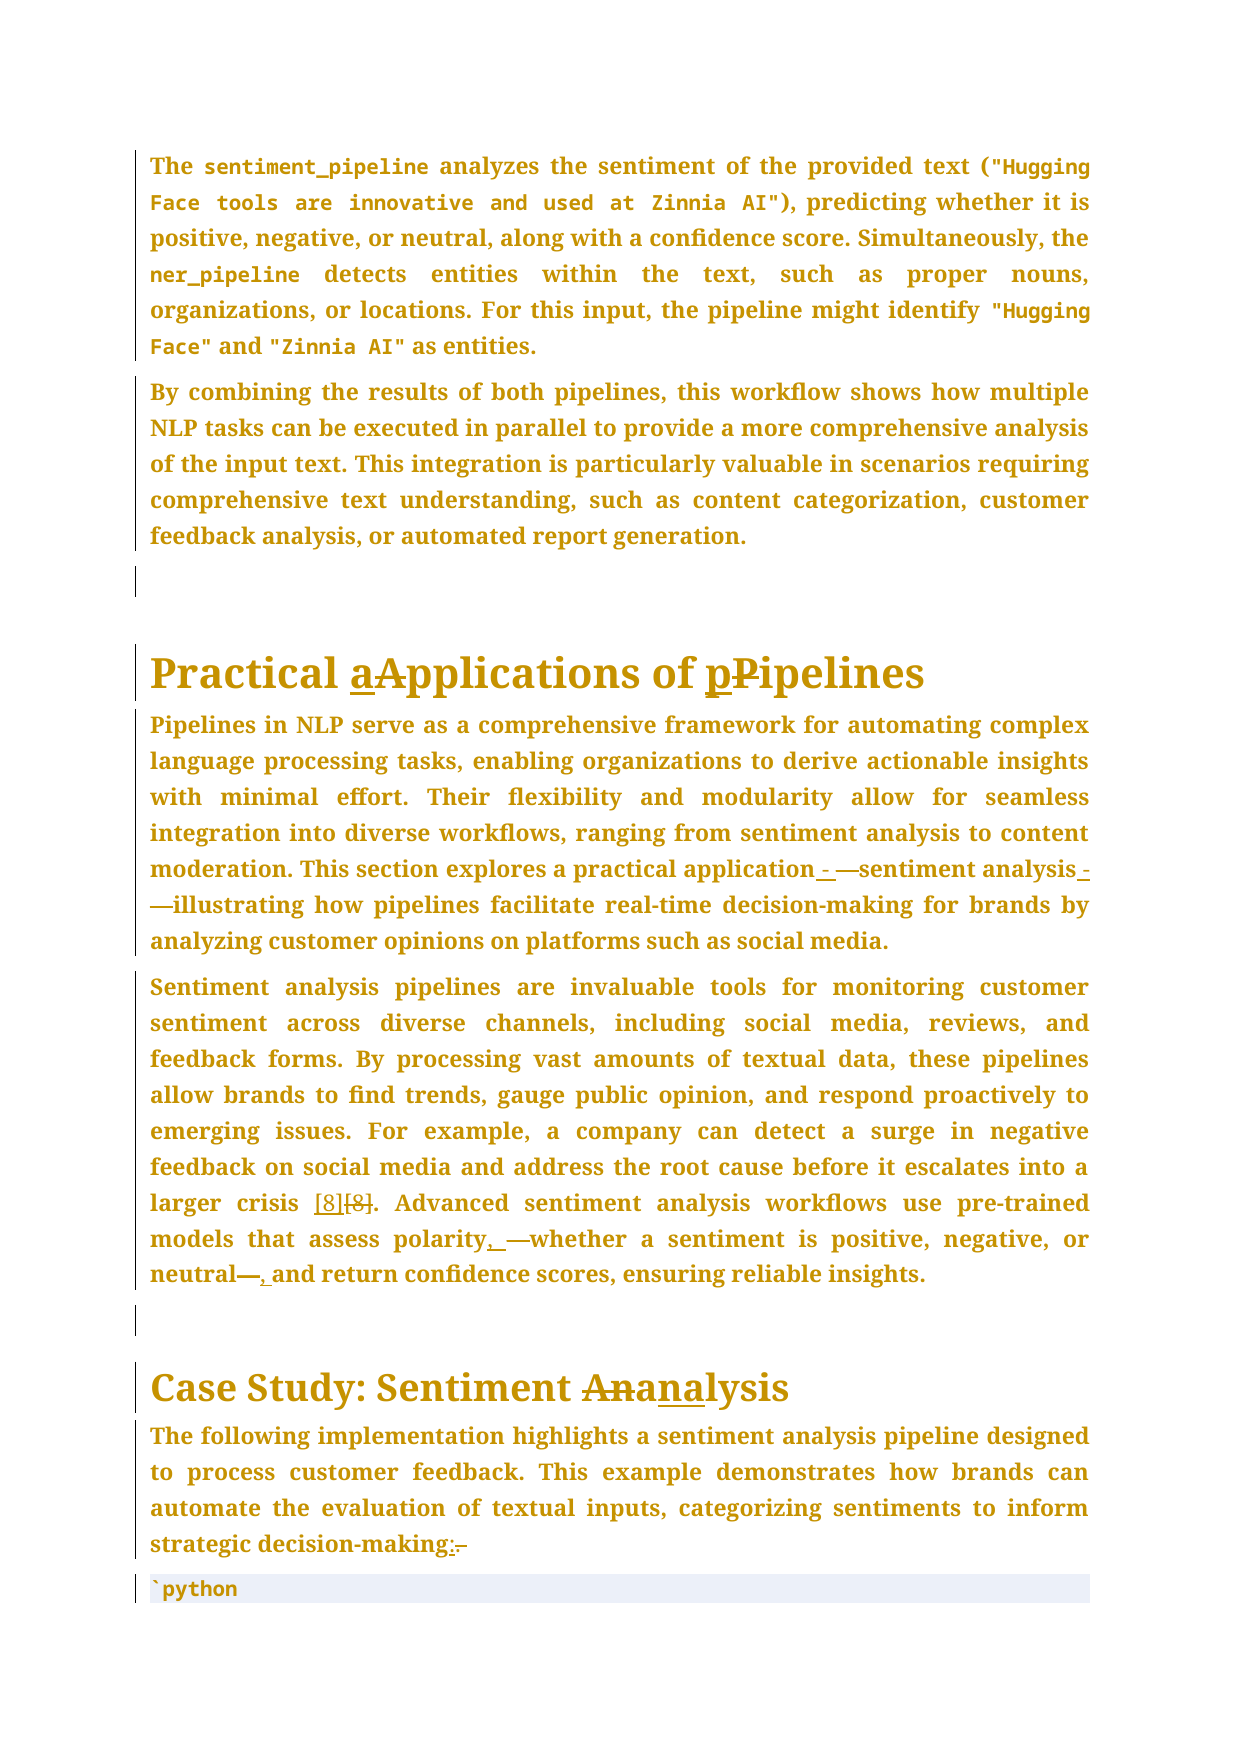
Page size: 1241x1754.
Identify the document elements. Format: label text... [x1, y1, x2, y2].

text `python [150, 1574, 1090, 1603]
subtitle Practical pplications of ipelines [150, 644, 1090, 701]
subtitle Case Study: Sentiment alysis [150, 1362, 1090, 1413]
text By combining the results of both pipelines, this workflow shows how multiple NLP tasks can be executed in parallel to provide a more comprehensive analysis of the input text. This integration is particularly valuable in scenarios requiring comprehensive text understanding, such as content categorization, customer feedback analysis, or automated report generation. [150, 376, 1090, 551]
text The following implementation highlights a sentiment analysis pipeline designed to process customer feedback. This example demonstrates how brands can automate the evaluation of textual inputs, categorizing sentiments to inform strategic decision-making [150, 1420, 1090, 1559]
text The sentiment_pipeline analyzes the sentiment of the provided text ("Hugging Face tools are innovative and used at Zinnia AI"), predicting whether it is positive, negative, or neutral, along with a confidence score. Simultaneously, the ner_pipeline detects entities within the text, such as proper nouns, organizations, or locations. For this input, the pipeline might identify "Hugging Face" and "Zinnia AI" as entities. [150, 150, 1090, 361]
text Sentiment analysis pipelines are invaluable tools for monitoring customer sentiment across diverse channels, including social media, reviews, and feedback forms. By processing vast amounts of textual data, these pipelines allow brands to find trends, gauge public opinion, and respond proactively to emerging issues. For example, a company can detect a surge in negative feedback on social media and address the root cause before it escalates into a larger crisis . Advanced sentiment analysis workflows use pre-trained models that assess polaritywhether a sentiment is positive, negative, or neutraland return confidence scores, ensuring reliable insights. [150, 971, 1090, 1290]
text Pipelines in NLP serve as a comprehensive framework for automating complex language processing tasks, enabling organizations to derive actionable insights with minimal effort. Their flexibility and modularity allow for seamless integration into diverse workflows, ranging from sentiment analysis to content moderation. This section explores a practical applicationsentiment analysisillustrating how pipelines facilitate real-time decision-making for brands by analyzing customer opinions on platforms such as social media. [150, 709, 1090, 956]
